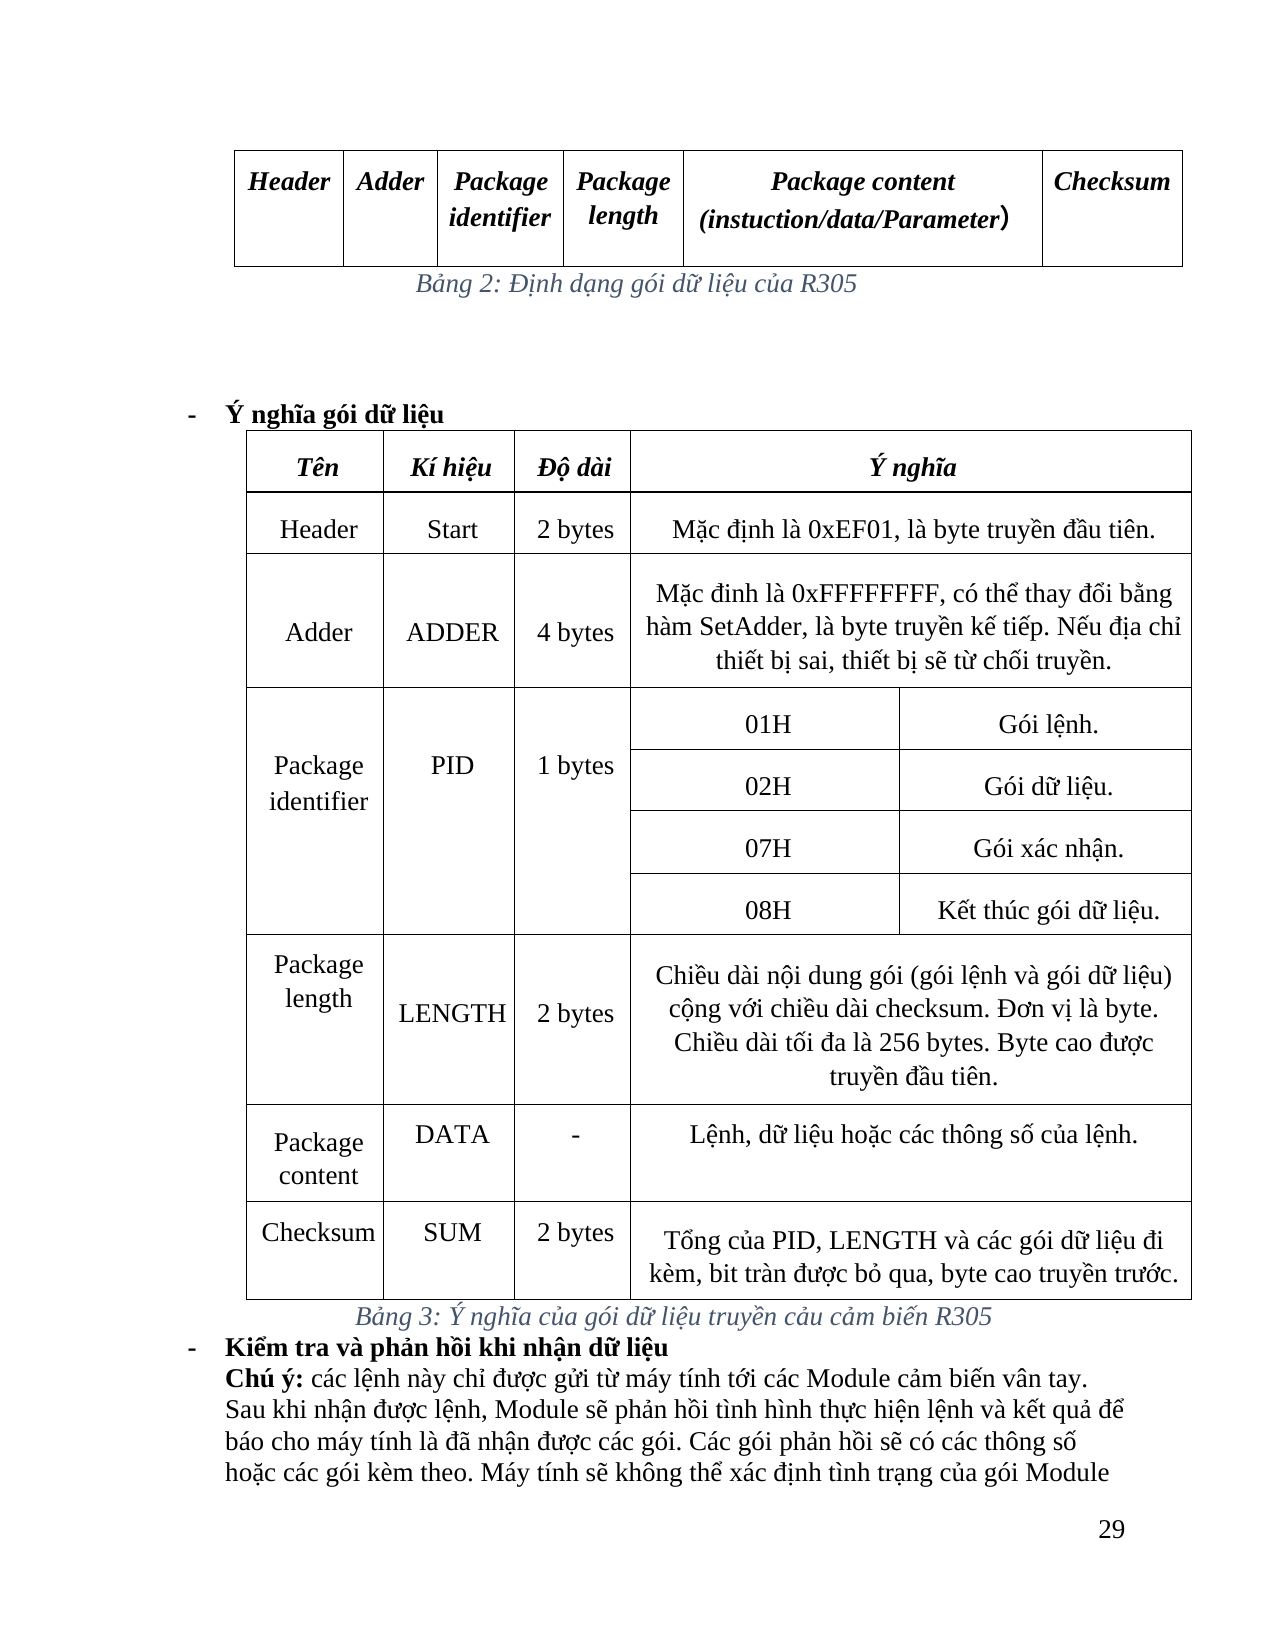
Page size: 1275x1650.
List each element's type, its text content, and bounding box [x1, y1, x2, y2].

table_cell 1 bytes [515, 688, 630, 934]
list Ý nghĩa gói dữ liệu [187, 398, 1125, 429]
table_cell Mặc đinh là 0xFFFFFFFF, có thể thay đổi bằng hàm SetAdder, là byte truyền kế tiếp. Nếu địa chỉ thiết bị sai, thiết bị sẽ từ chối truyền. [631, 554, 1191, 687]
table_cell ADDER [384, 554, 514, 687]
table_cell Adder [247, 554, 383, 687]
table_header Checksum [1043, 151, 1182, 266]
table_cell 01H [631, 688, 899, 749]
table_cell 08H [631, 874, 899, 934]
table_cell PID [384, 688, 514, 934]
table_header Adder [344, 151, 437, 266]
table_cell 02H [631, 750, 899, 810]
table_header Header [235, 151, 343, 266]
table_cell Tổng của PID, LENGTH và các gói dữ liệu đi kèm, bit tràn được bỏ qua, byte cao truyền trước. [631, 1202, 1191, 1299]
table_header Package content (instuction/data/Parameter） [684, 151, 1042, 266]
table_cell Start [384, 493, 514, 553]
table_cell Mặc định là 0xEF01, là byte truyền đầu tiên. [631, 493, 1191, 553]
table_cell Gói dữ liệu. [900, 750, 1191, 810]
table_header Ý nghĩa [631, 431, 1191, 491]
table_cell Kết thúc gói dữ liệu. [900, 874, 1191, 934]
table_cell Gói lệnh. [900, 688, 1191, 749]
table_cell 2 bytes [515, 493, 630, 553]
table_cell Gói xác nhận. [900, 811, 1191, 872]
table_cell Package content [247, 1105, 383, 1201]
table_header Package length [564, 151, 683, 266]
table_header Độ dài [515, 431, 630, 491]
table_cell 4 bytes [515, 554, 630, 687]
list Kiểm tra và phản hồi khi nhận dữ liệu [187, 1331, 1125, 1362]
table_cell Chiều dài nội dung gói (gói lệnh và gói dữ liệu) cộng với chiều dài checksum. Đơn vị là byte. Chiều dài tối đa là 256 bytes. Byte cao được truyền đầu tiên. [631, 935, 1191, 1103]
table_cell LENGTH [384, 935, 514, 1103]
table_cell 07H [631, 811, 899, 872]
table_cell Checksum [247, 1202, 383, 1299]
table_header Package identifier [438, 151, 563, 266]
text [225, 1362, 1125, 1487]
table_cell Lệnh, dữ liệu hoặc các thông số của lệnh. [631, 1105, 1191, 1201]
table_cell Header [247, 493, 383, 553]
table_cell SUM [384, 1202, 514, 1299]
table_header Tên [247, 431, 383, 491]
table_header Kí hiệu [384, 431, 514, 491]
table_cell 2 bytes [515, 1202, 630, 1299]
table_cell Package identifier [247, 688, 383, 934]
table_cell - [515, 1105, 630, 1201]
table_cell 2 bytes [515, 935, 630, 1103]
table_cell Package length [247, 935, 383, 1103]
table_cell DATA [384, 1105, 514, 1201]
